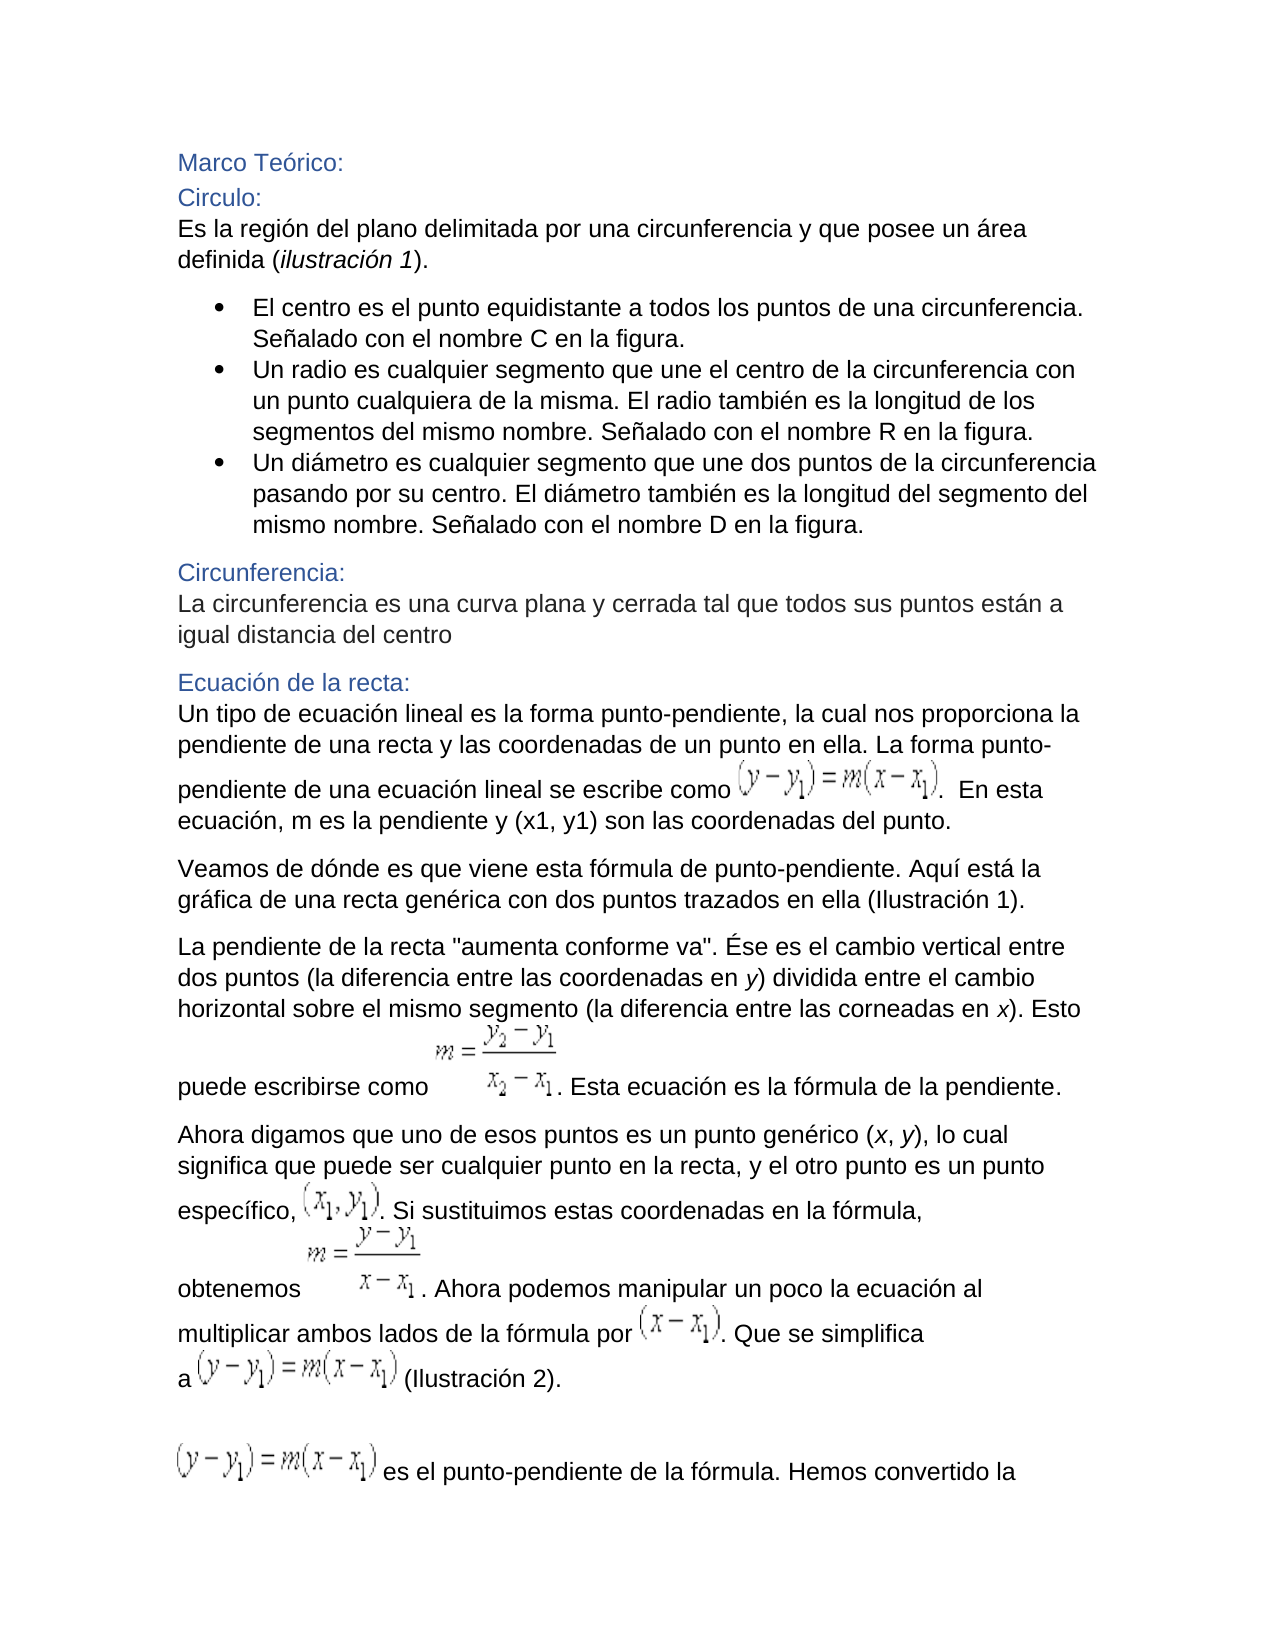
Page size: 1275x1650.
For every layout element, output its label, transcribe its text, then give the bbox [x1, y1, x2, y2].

text La circunferencia es una curva plana y cerrada tal que todos sus puntos están a igual distancia del centro [177, 589, 1098, 649]
text Es la región del plano delimitada por una circunferencia y que posee un área definida (ilustración 1). [177, 214, 1098, 274]
subtitle Ecuación de la recta: [177, 668, 1098, 696]
text Un tipo de ecuación lineal es la forma punto-pendiente, la cual nos proporciona la pendiente de una recta y las coordenadas de un punto en ella. La forma punto-pendiente de una ecuación lineal se escribe como . En esta ecuación, m es la pendiente y (x1, y1) son las coordenadas del punto. [177, 699, 1098, 835]
list Un diámetro es cualquier segmento que une dos puntos de la circunferencia pasando por su centro. El diámetro también es la longitud del segmento del mismo nombre. Señalado con el nombre D en la figura. [215, 448, 1098, 539]
picture [303, 1182, 379, 1220]
picture [198, 1350, 397, 1388]
picture [738, 760, 938, 799]
text La pendiente de la recta "aumenta conforme va". Ése es el cambio vertical entre dos puntos (la diferencia entre las coordenadas en y) dividida entre el cambio horizontal sobre el mismo segmento (la diferencia entre las corneadas en x). Esto puede escribirse como . Esta ecuación es la fórmula de la pendiente. [177, 932, 1098, 1101]
list Un radio es cualquier segmento que une el centro de la circunferencia con un punto cualquiera de la misma. El radio también es la longitud de los segmentos del mismo nombre. Señalado con el nombre R en la figura. [215, 355, 1098, 446]
subtitle Circulo: [177, 183, 1098, 212]
picture [177, 1443, 376, 1481]
picture [640, 1305, 720, 1343]
subtitle Circunferencia: [177, 558, 1098, 587]
list El centro es el punto equidistante a todos los puntos de una circunferencia. Señalado con el nombre C en la figura. [215, 293, 1098, 352]
picture [307, 1227, 421, 1298]
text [177, 1412, 1098, 1486]
text Veamos de dónde es que viene esta fórmula de punto-pendiente. Aquí está la gráfica de una recta genérica con dos puntos trazados en ella (Ilustración 1). [177, 854, 1098, 913]
text Ahora digamos que uno de esos puntos es un punto genérico (x, y), lo cual significa que puede ser cualquier punto en la recta, y el otro punto es un punto específico, . Si sustituimos estas coordenadas en la fórmula, obtenemos . Ahora podemos manipular un poco la ecuación al multiplicar ambos lados de la fórmula por . Que se simplifica a (Ilustración 2). [177, 1120, 1098, 1393]
subtitle Marco Teórico: [177, 148, 1098, 176]
picture [435, 1025, 557, 1096]
